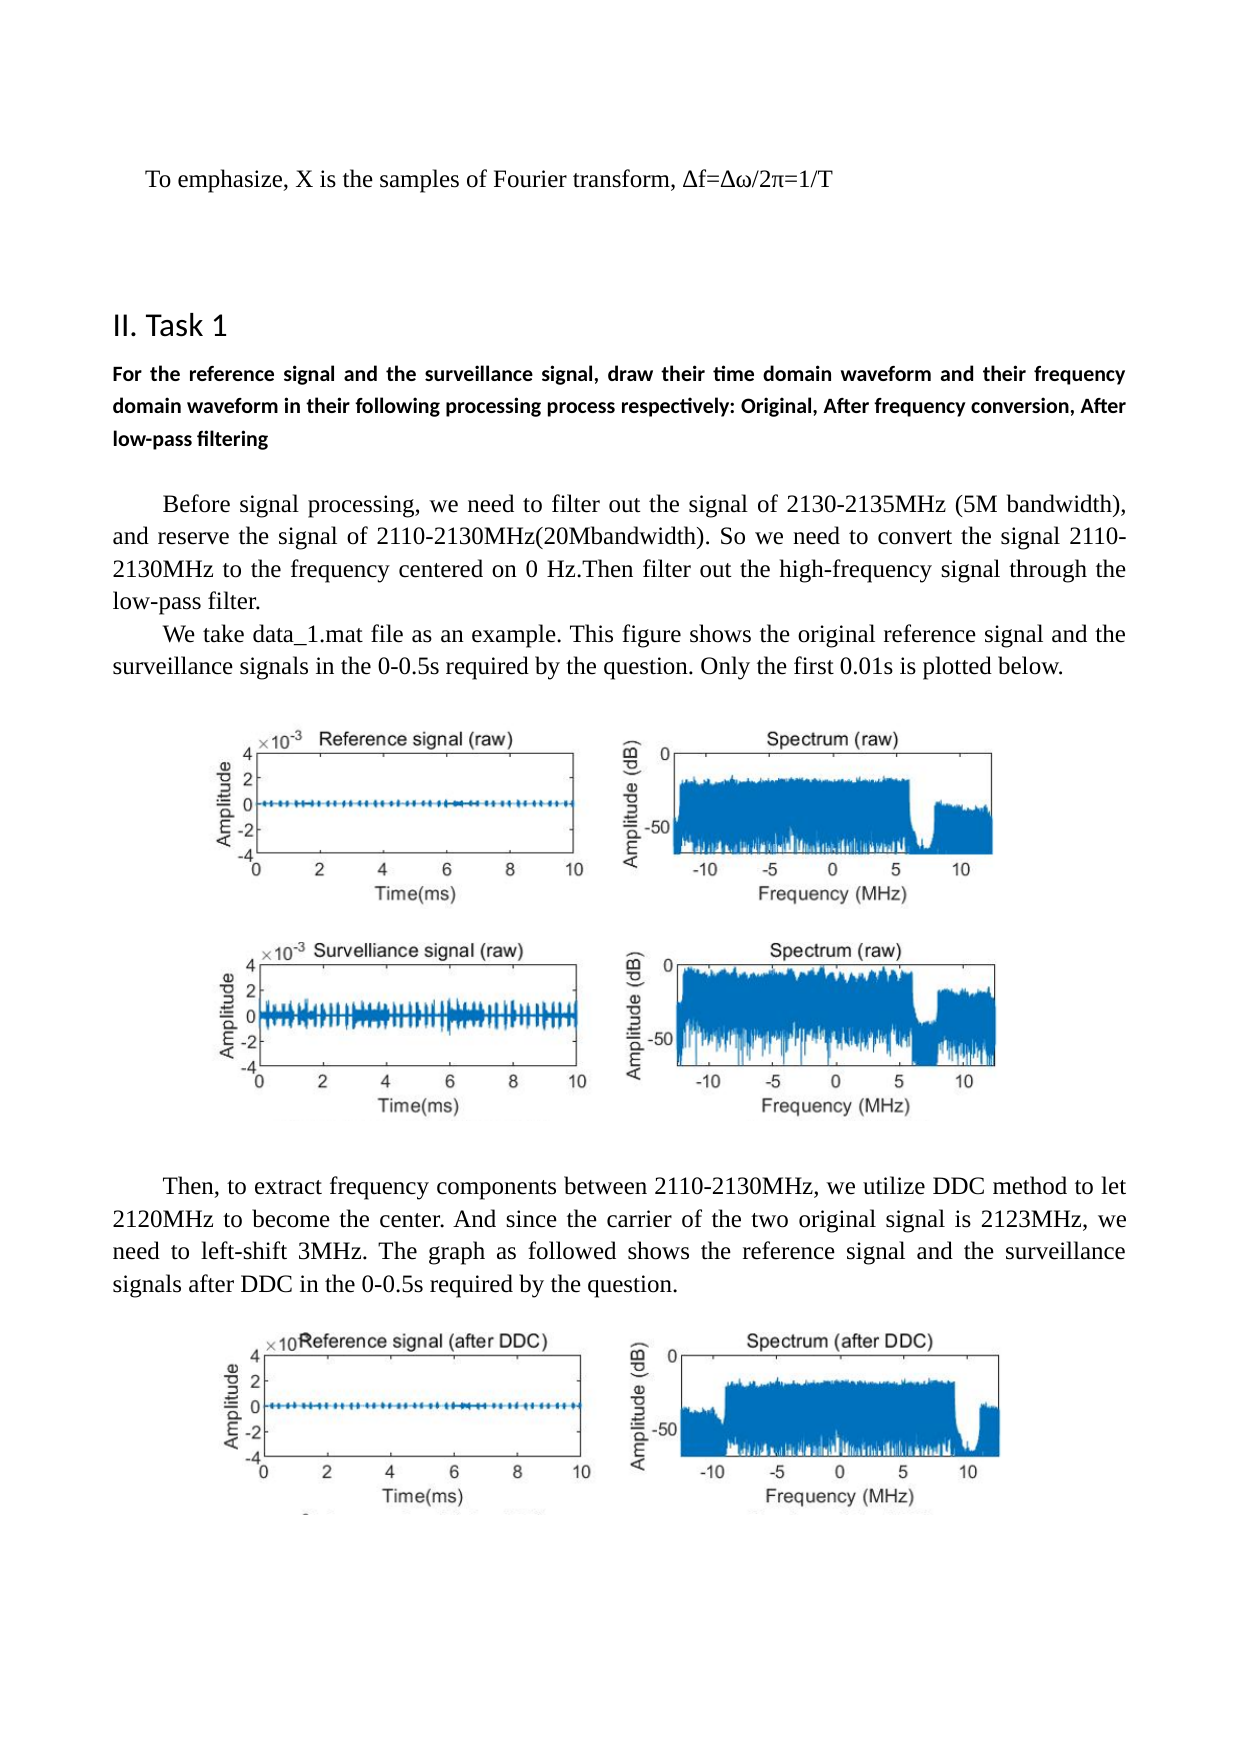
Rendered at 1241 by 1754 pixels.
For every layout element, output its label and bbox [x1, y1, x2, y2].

picture [218, 1332, 1022, 1515]
picture [198, 714, 1042, 909]
picture [199, 942, 1041, 1121]
table_cell [101, 162, 1139, 1559]
